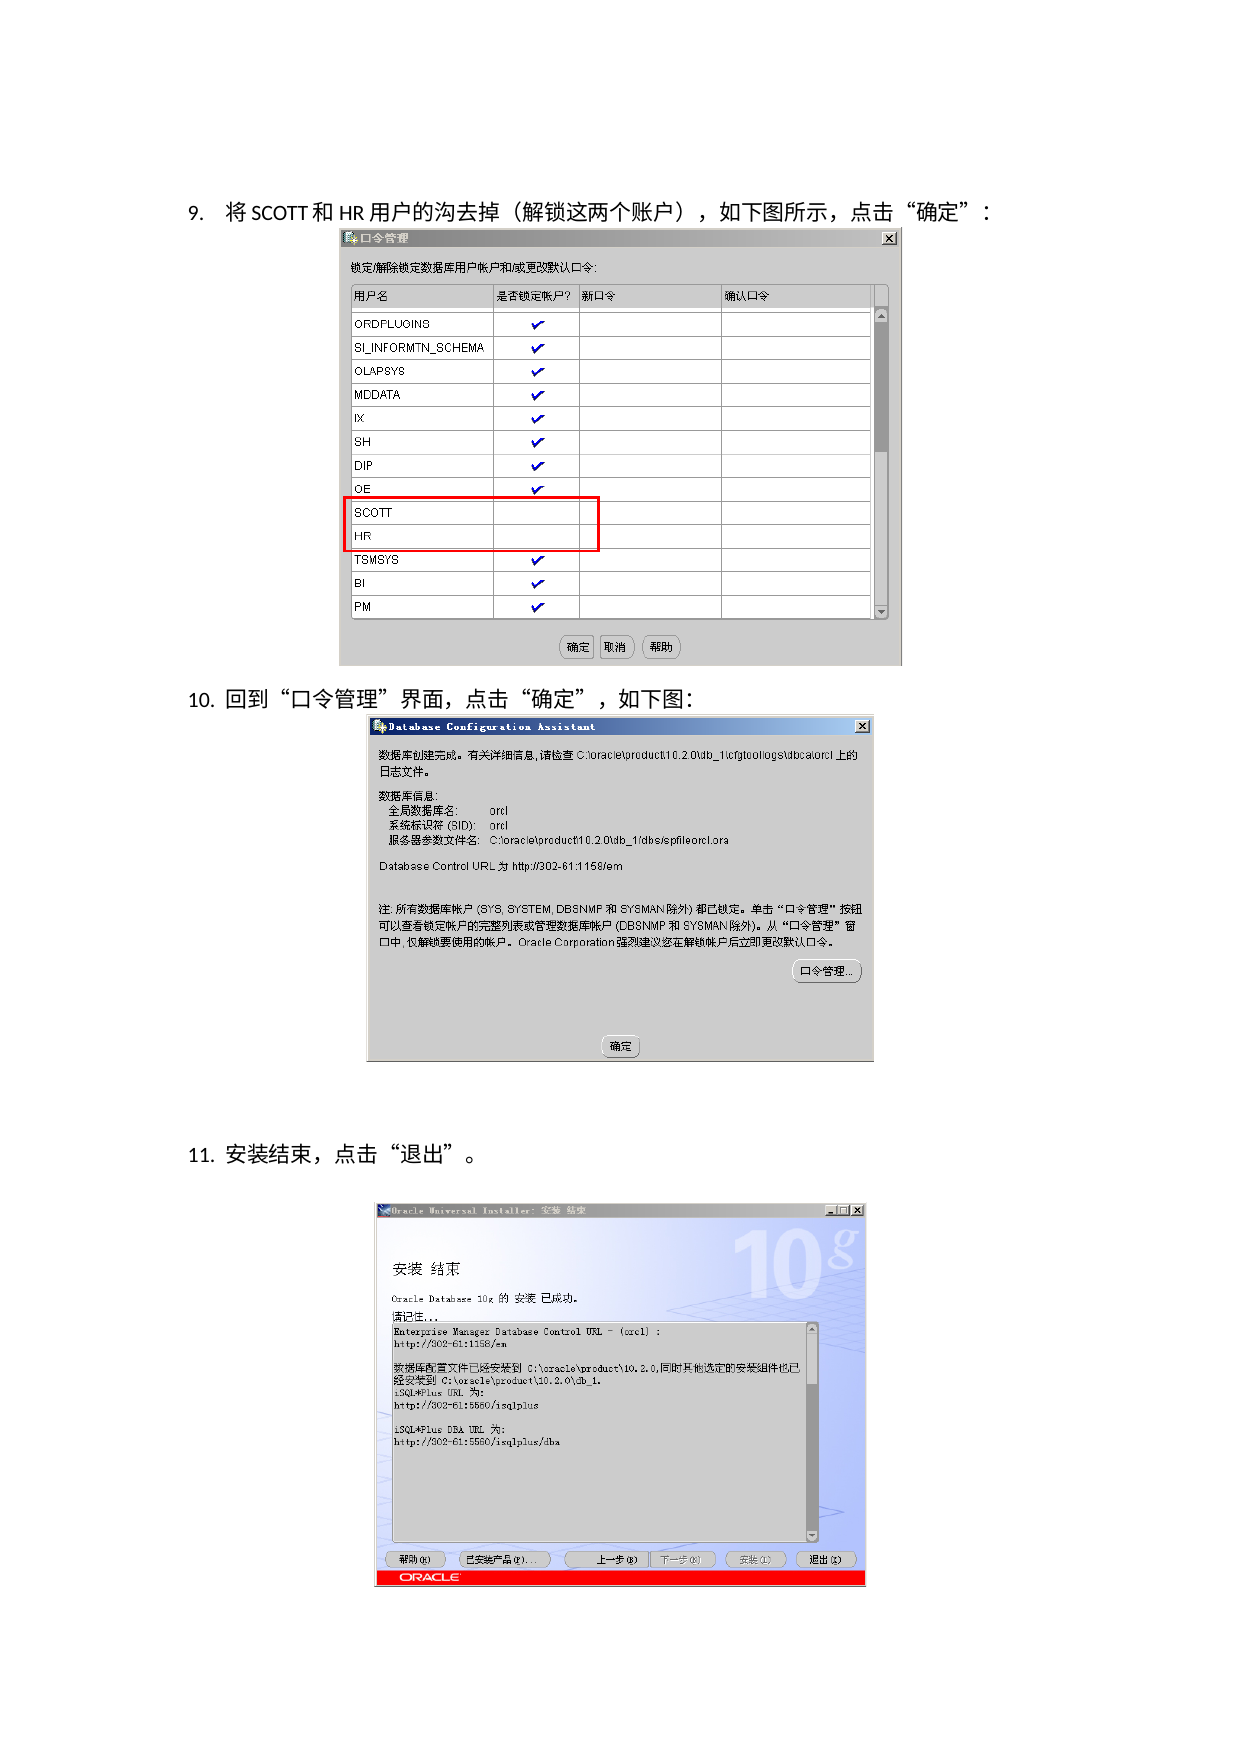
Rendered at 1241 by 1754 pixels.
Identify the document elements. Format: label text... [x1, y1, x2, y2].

list 将SCOTT和HR用户的沟去掉（解锁这两个账户），如下图所示，点击“确定”： [187, 194, 1053, 227]
list 回到“口令管理”界面，点击“确定”，如下图： [187, 682, 1053, 714]
picture [366, 714, 874, 1062]
picture [338, 227, 903, 666]
picture [374, 1202, 867, 1587]
list 安装结束，点击“退出”。 [187, 1137, 1053, 1169]
